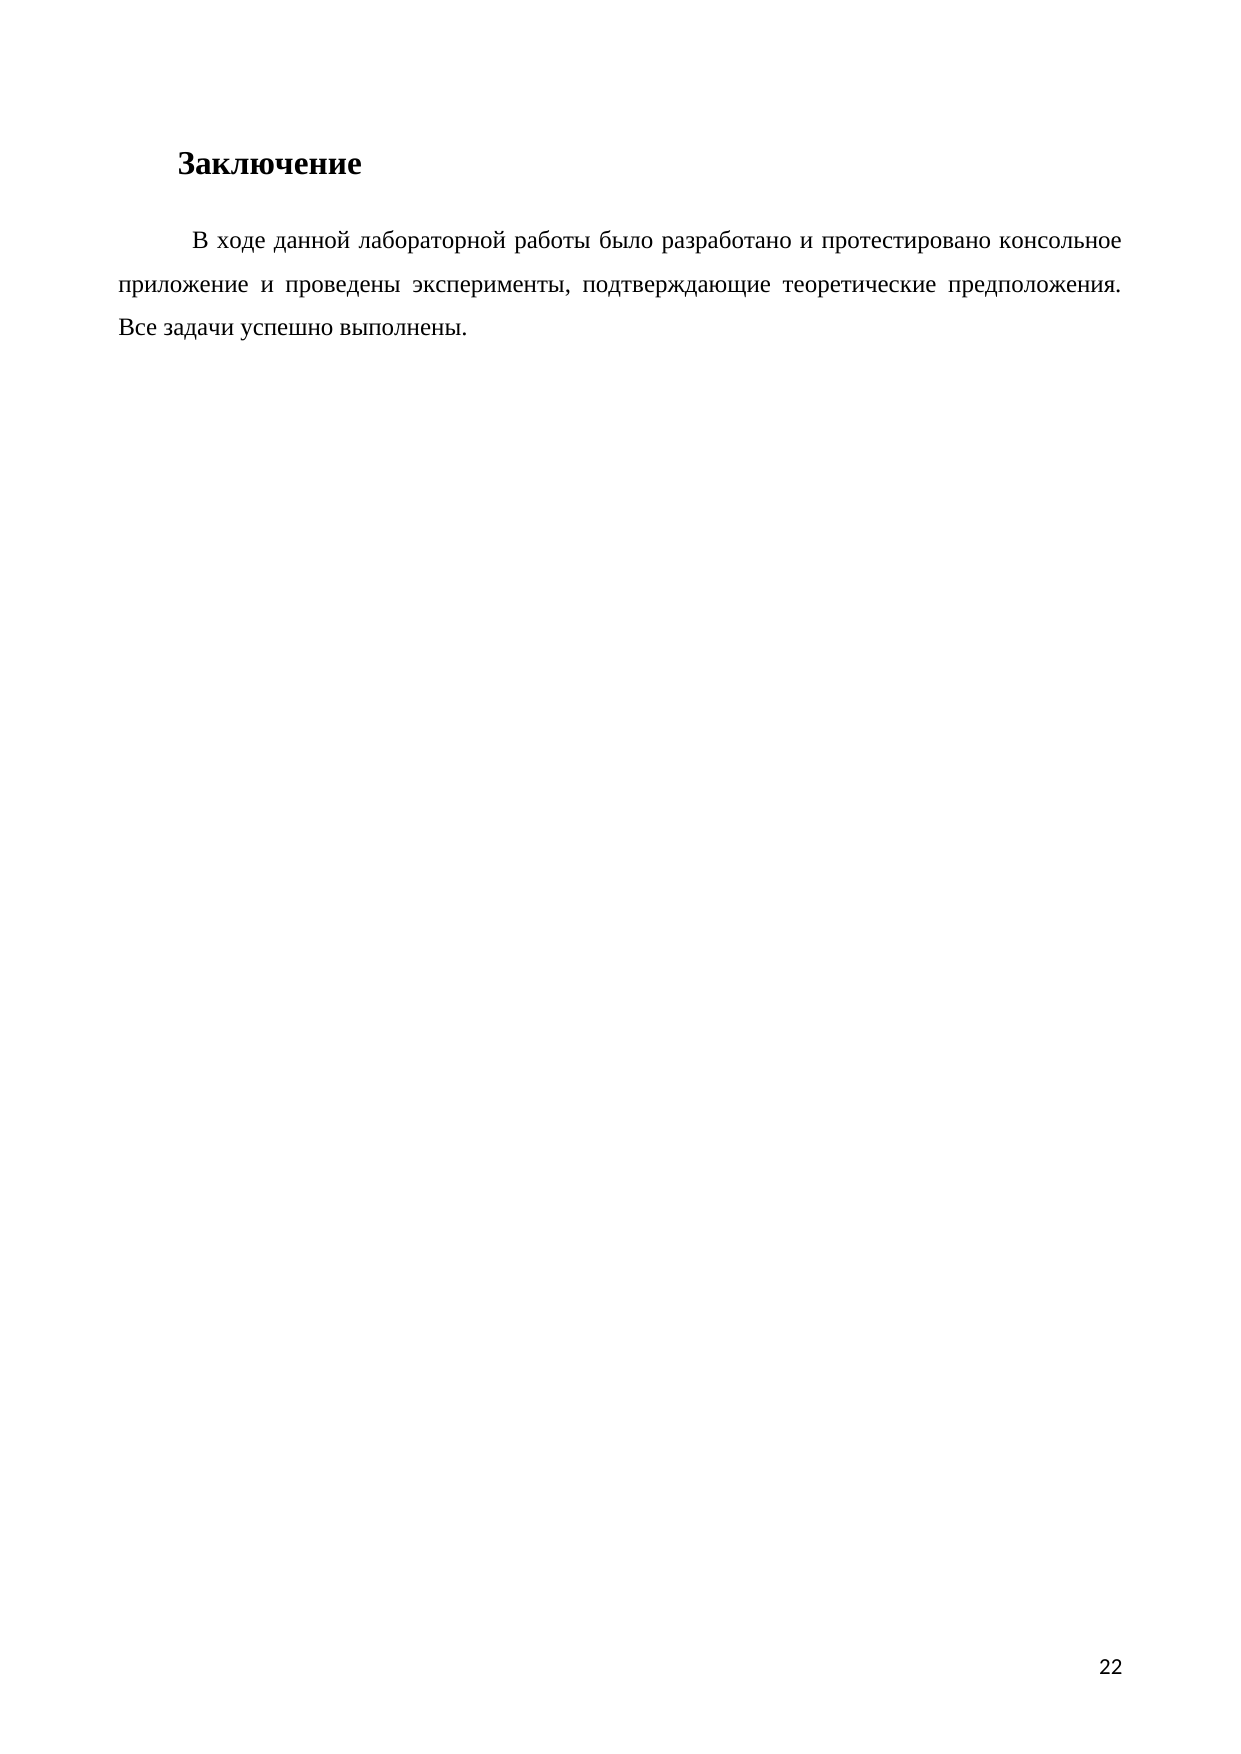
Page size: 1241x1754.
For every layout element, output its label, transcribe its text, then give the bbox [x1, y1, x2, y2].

subtitle Заключение [118, 143, 1122, 181]
text В ходе данной лабораторной работы было разработано и протестировано консольное приложение и проведены эксперименты, подтверждающие теоретические предположения. Все задачи успешно выполнены. [118, 226, 1122, 341]
